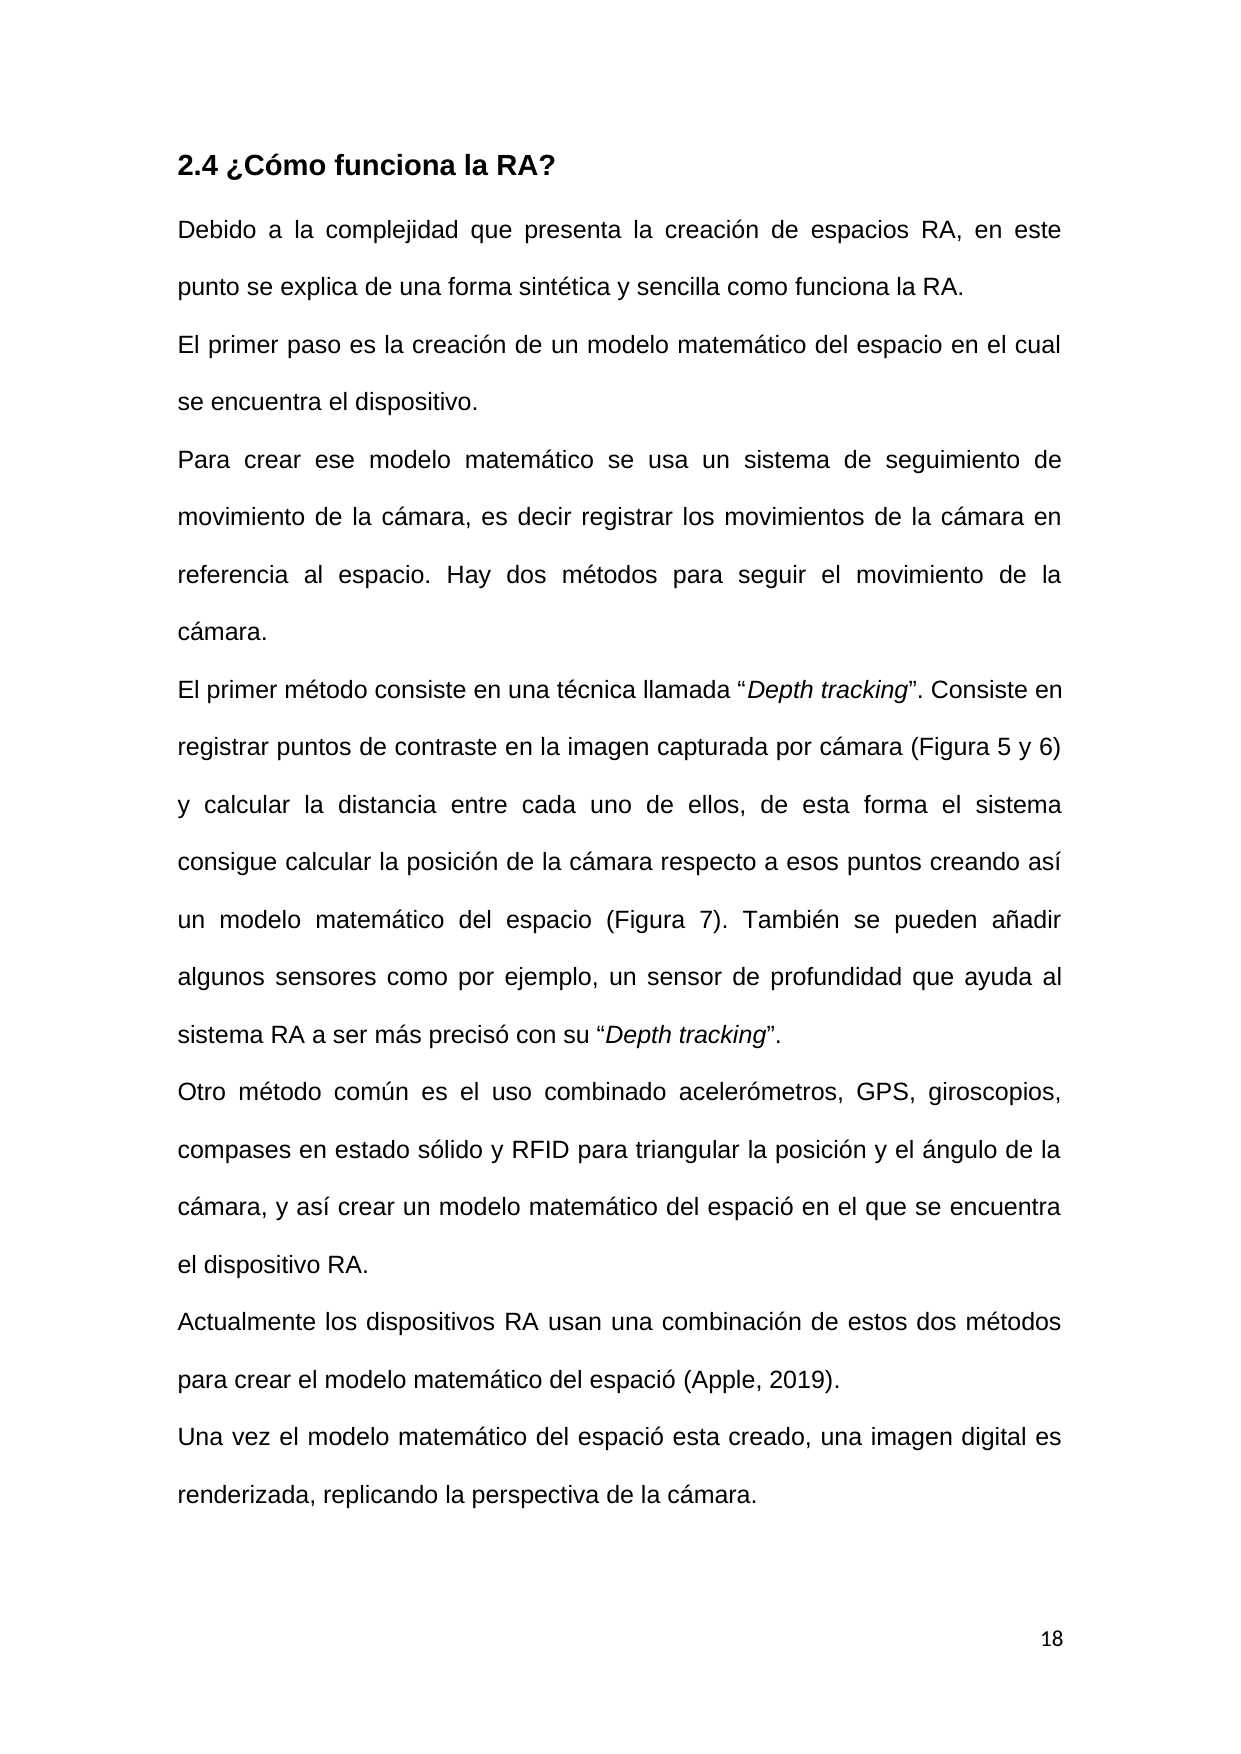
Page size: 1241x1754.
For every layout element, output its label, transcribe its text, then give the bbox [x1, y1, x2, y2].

text El primer método consiste en una técnica llamada “Depth tracking”. Consiste en registrar puntos de contraste en la imagen capturada por cámara (Figura 5 y 6) y calcular la distancia entre cada uno de ellos, de esta forma el sistema consigue calcular la posición de la cámara respecto a esos puntos creando así un modelo matemático del espacio (Figura 7). También se pueden añadir algunos sensores como por ejemplo, un sensor de profundidad que ayuda al sistema RA a ser más precisó con su “Depth tracking”. [177, 675, 1063, 1048]
text Otro método común es el uso combinado acelerómetros, GPS, giroscopios, compases en estado sólido y RFID para triangular la posición y el ángulo de la cámara, y así crear un modelo matemático del espació en el que se encuentra el dispositivo RA. [177, 1077, 1063, 1278]
text Una vez el modelo matemático del espació esta creado, una imagen digital es renderizada, replicando la perspectiva de la cámara. [177, 1422, 1063, 1508]
text El primer paso es la creación de un modelo matemático del espacio en el cual se encuentra el dispositivo. [177, 330, 1063, 416]
text Para crear ese modelo matemático se usa un sistema de seguimiento de movimiento de la cámara, es decir registrar los movimientos de la cámara en referencia al espacio. Hay dos métodos para seguir el movimiento de la cámara. [177, 445, 1063, 646]
text Debido a la complejidad que presenta la creación de espacios RA, en este punto se explica de una forma sintética y sencilla como funciona la RA. [177, 215, 1063, 301]
text 2.4 ¿Cómo funciona la RA? [177, 148, 1063, 181]
text Actualmente los dispositivos RA usan una combinación de estos dos métodos para crear el modelo matemático del espació (Apple, 2019). [177, 1307, 1063, 1393]
